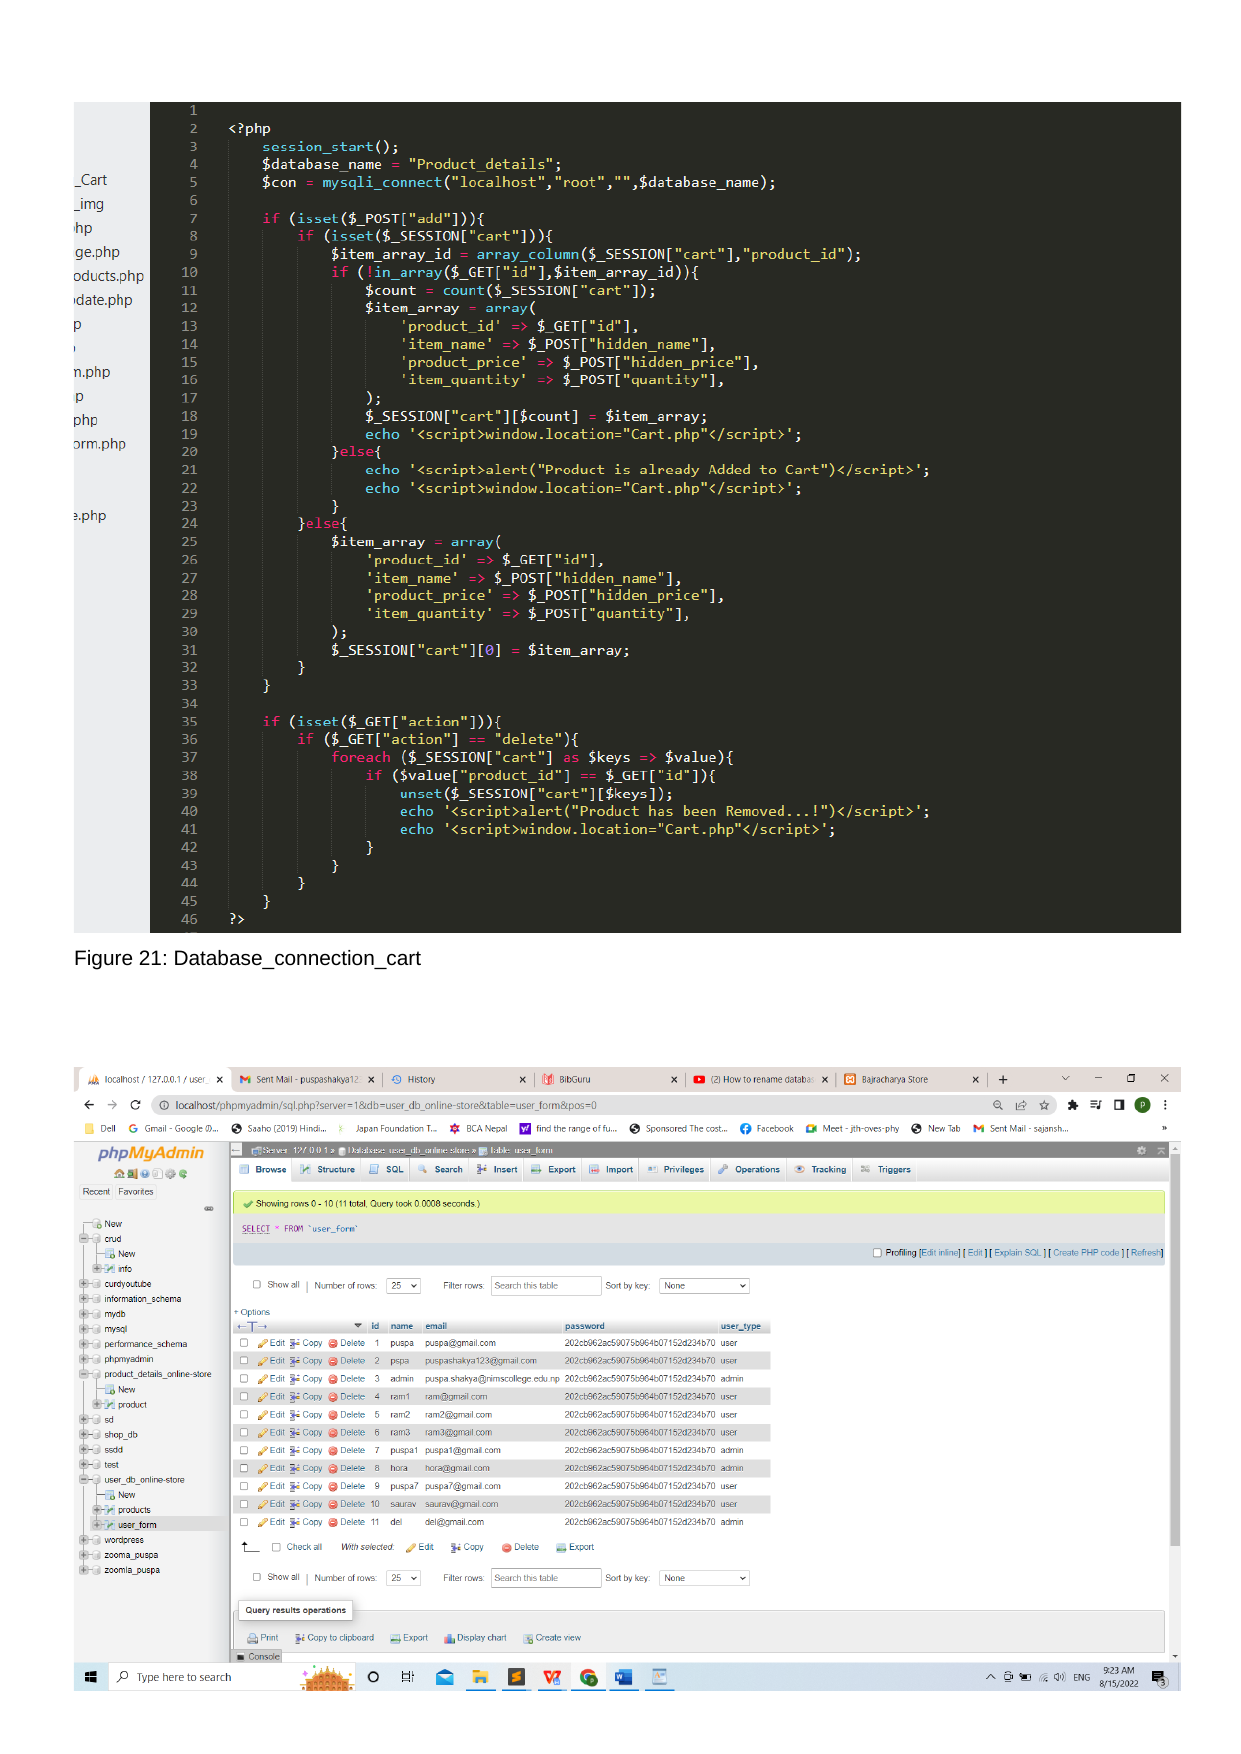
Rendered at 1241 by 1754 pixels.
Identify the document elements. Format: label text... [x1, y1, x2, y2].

text Figure 21: Database_connection_cart [74, 945, 1181, 969]
picture [73, 102, 1182, 933]
picture [73, 1067, 1181, 1691]
